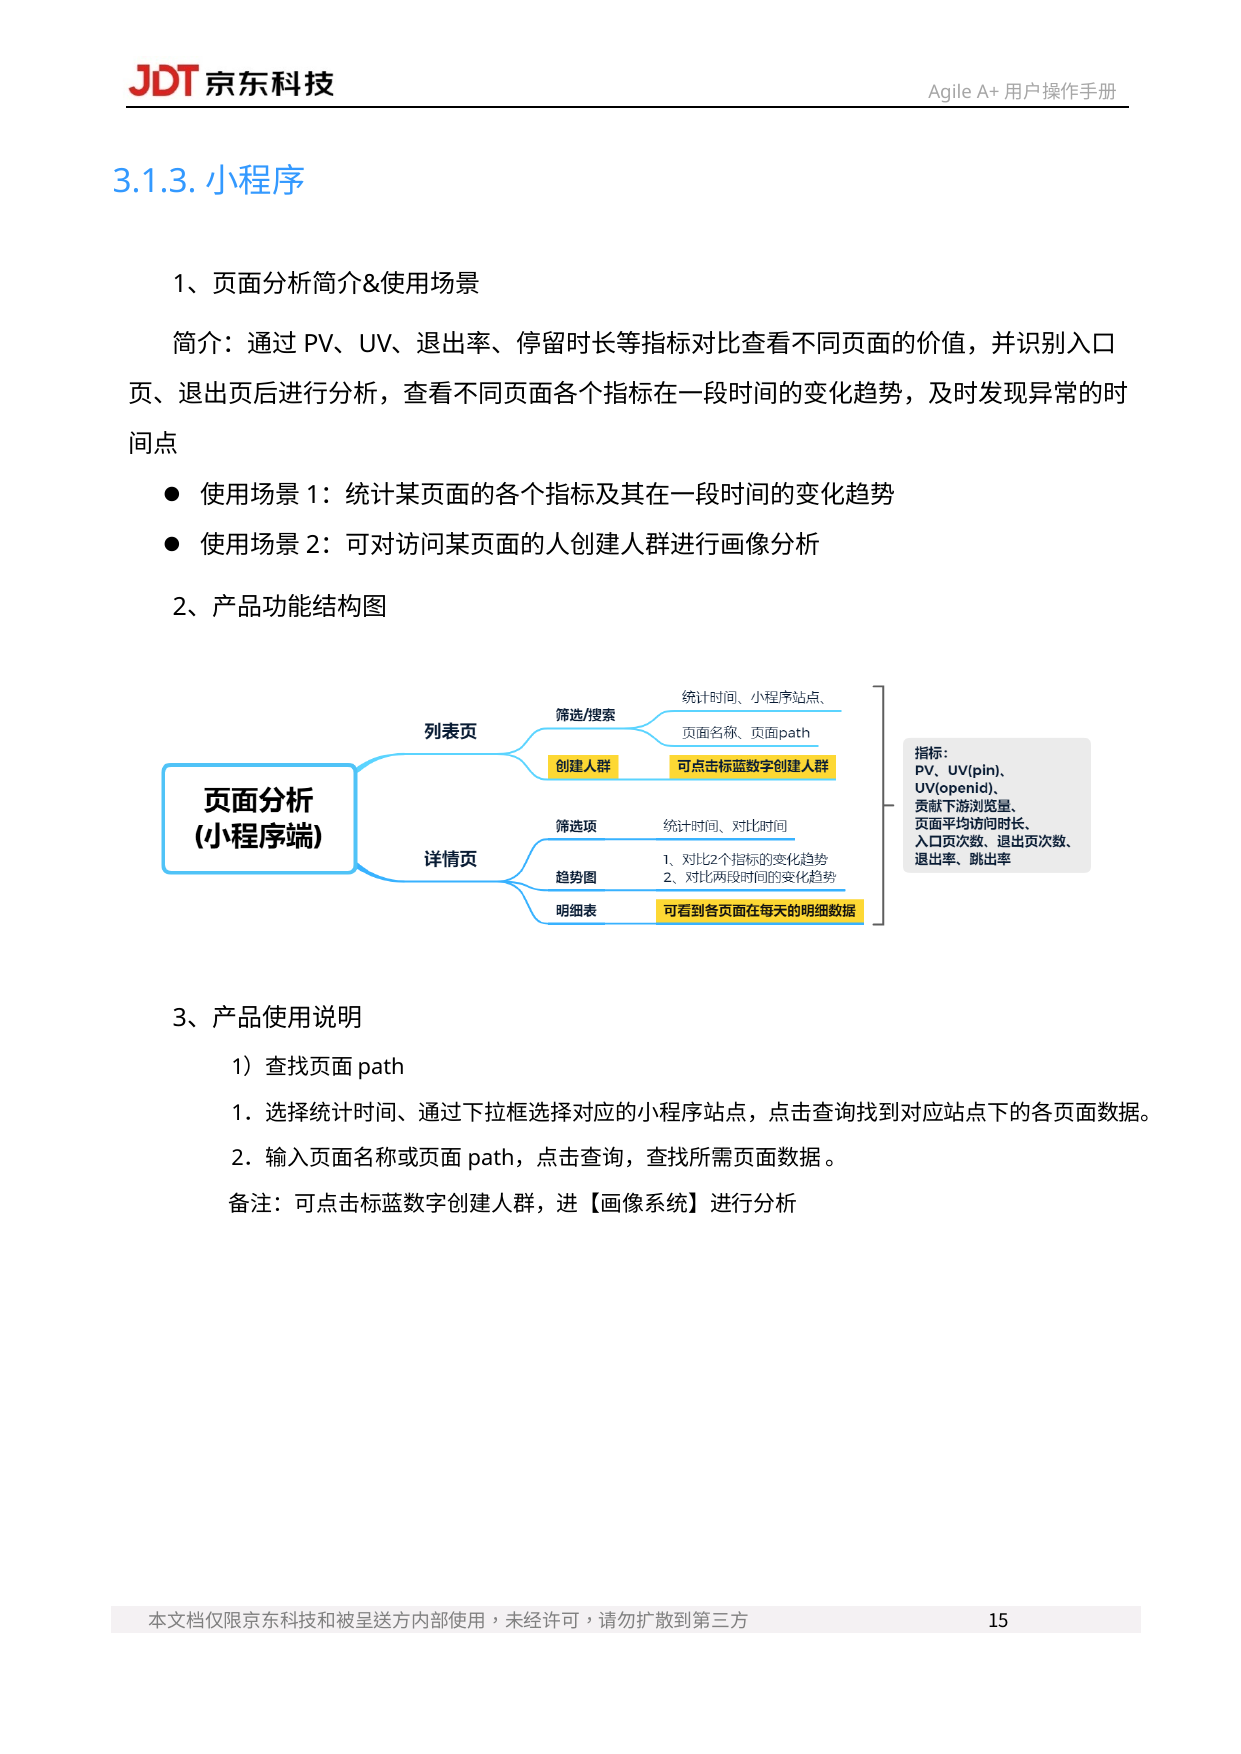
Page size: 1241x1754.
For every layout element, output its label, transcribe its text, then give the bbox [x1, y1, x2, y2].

text 1．选择统计时间、通过下拉框选择对应的小程序站点，点击查询找到对应站点下的各页面数据。 [231, 1094, 1141, 1126]
list 使用场景 2：可对访问某页面的人创建人群进行画像分析 [112, 525, 1141, 561]
text 1、页面分析简介&使用场景 [129, 252, 1141, 302]
text 简介：通过 PV、UV、退出率、停留时长等指标对比查看不同页面的价值，并识别入口页、退出页后进行分析，查看不同页面各个指标在一段时间的变化趋势，及时发现异常的时间点 [129, 312, 1141, 462]
text 1）查找页面path [231, 1049, 1141, 1081]
text 3、产品使用说明 [129, 987, 1141, 1037]
text 备注：可点击标蓝数字创建人群，进【画像系统】进行分析 [150, 1186, 1141, 1217]
picture [112, 56, 349, 104]
picture [112, 637, 1140, 973]
text 2、产品功能结构图 [129, 575, 1141, 625]
list 使用场景 1：统计某页面的各个指标及其在一段时间的变化趋势 [112, 475, 1141, 511]
subtitle 3.1.3. 小程序 [112, 154, 1141, 202]
text 2．输入页面名称或页面 path，点击查询，查找所需页面数据 。 [231, 1140, 1141, 1172]
